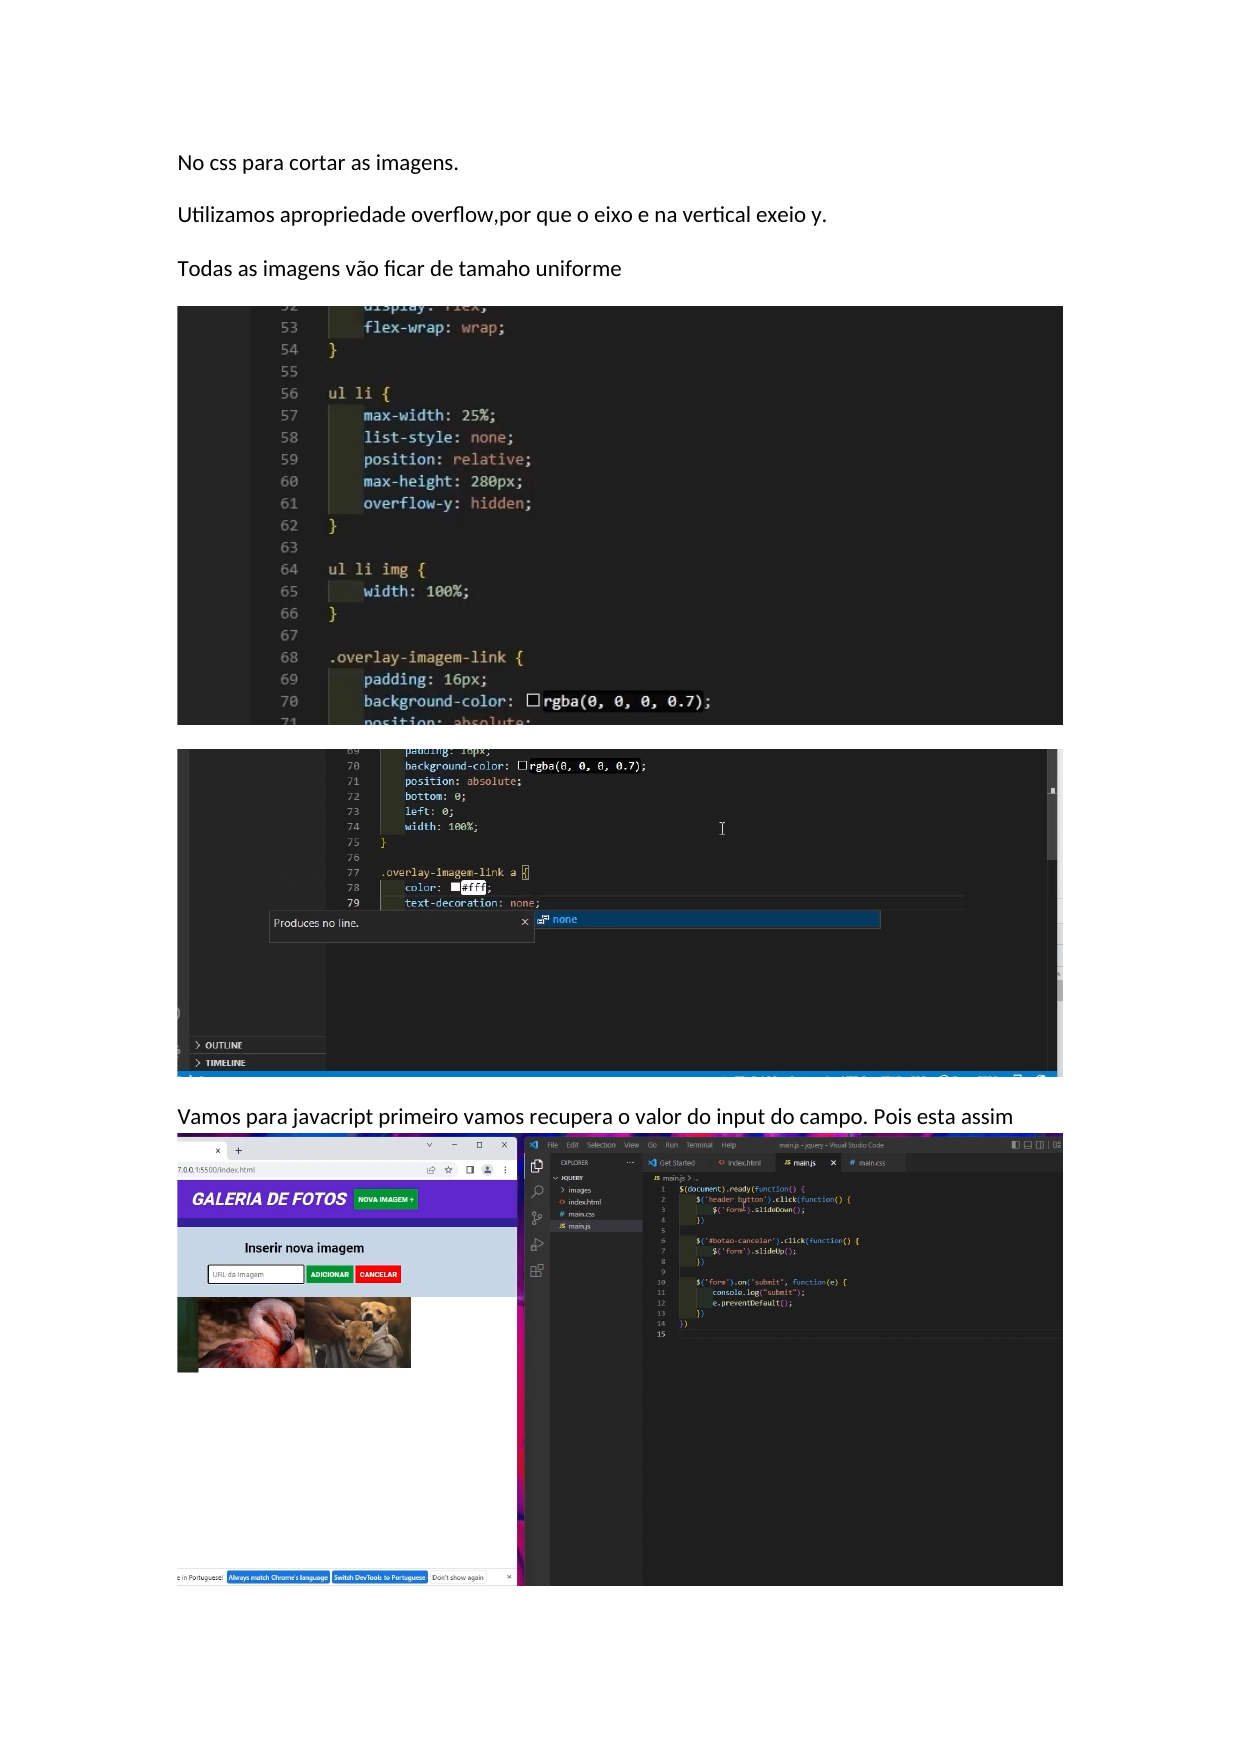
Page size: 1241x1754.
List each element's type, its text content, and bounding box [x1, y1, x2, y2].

text Utilizamos apropriedade overflow,por que o eixo e na vertical exeio y. [177, 201, 1063, 229]
text No css para cortar as imagens. [177, 148, 1063, 176]
text Todas as imagens vão ficar de tamaho uniforme [177, 254, 1063, 282]
picture [177, 749, 1063, 1077]
picture [177, 1133, 1063, 1586]
picture [177, 306, 1063, 725]
text Vamos para javacript primeiro vamos recupera o valor do input do campo. Pois esta assim [177, 1102, 1063, 1133]
